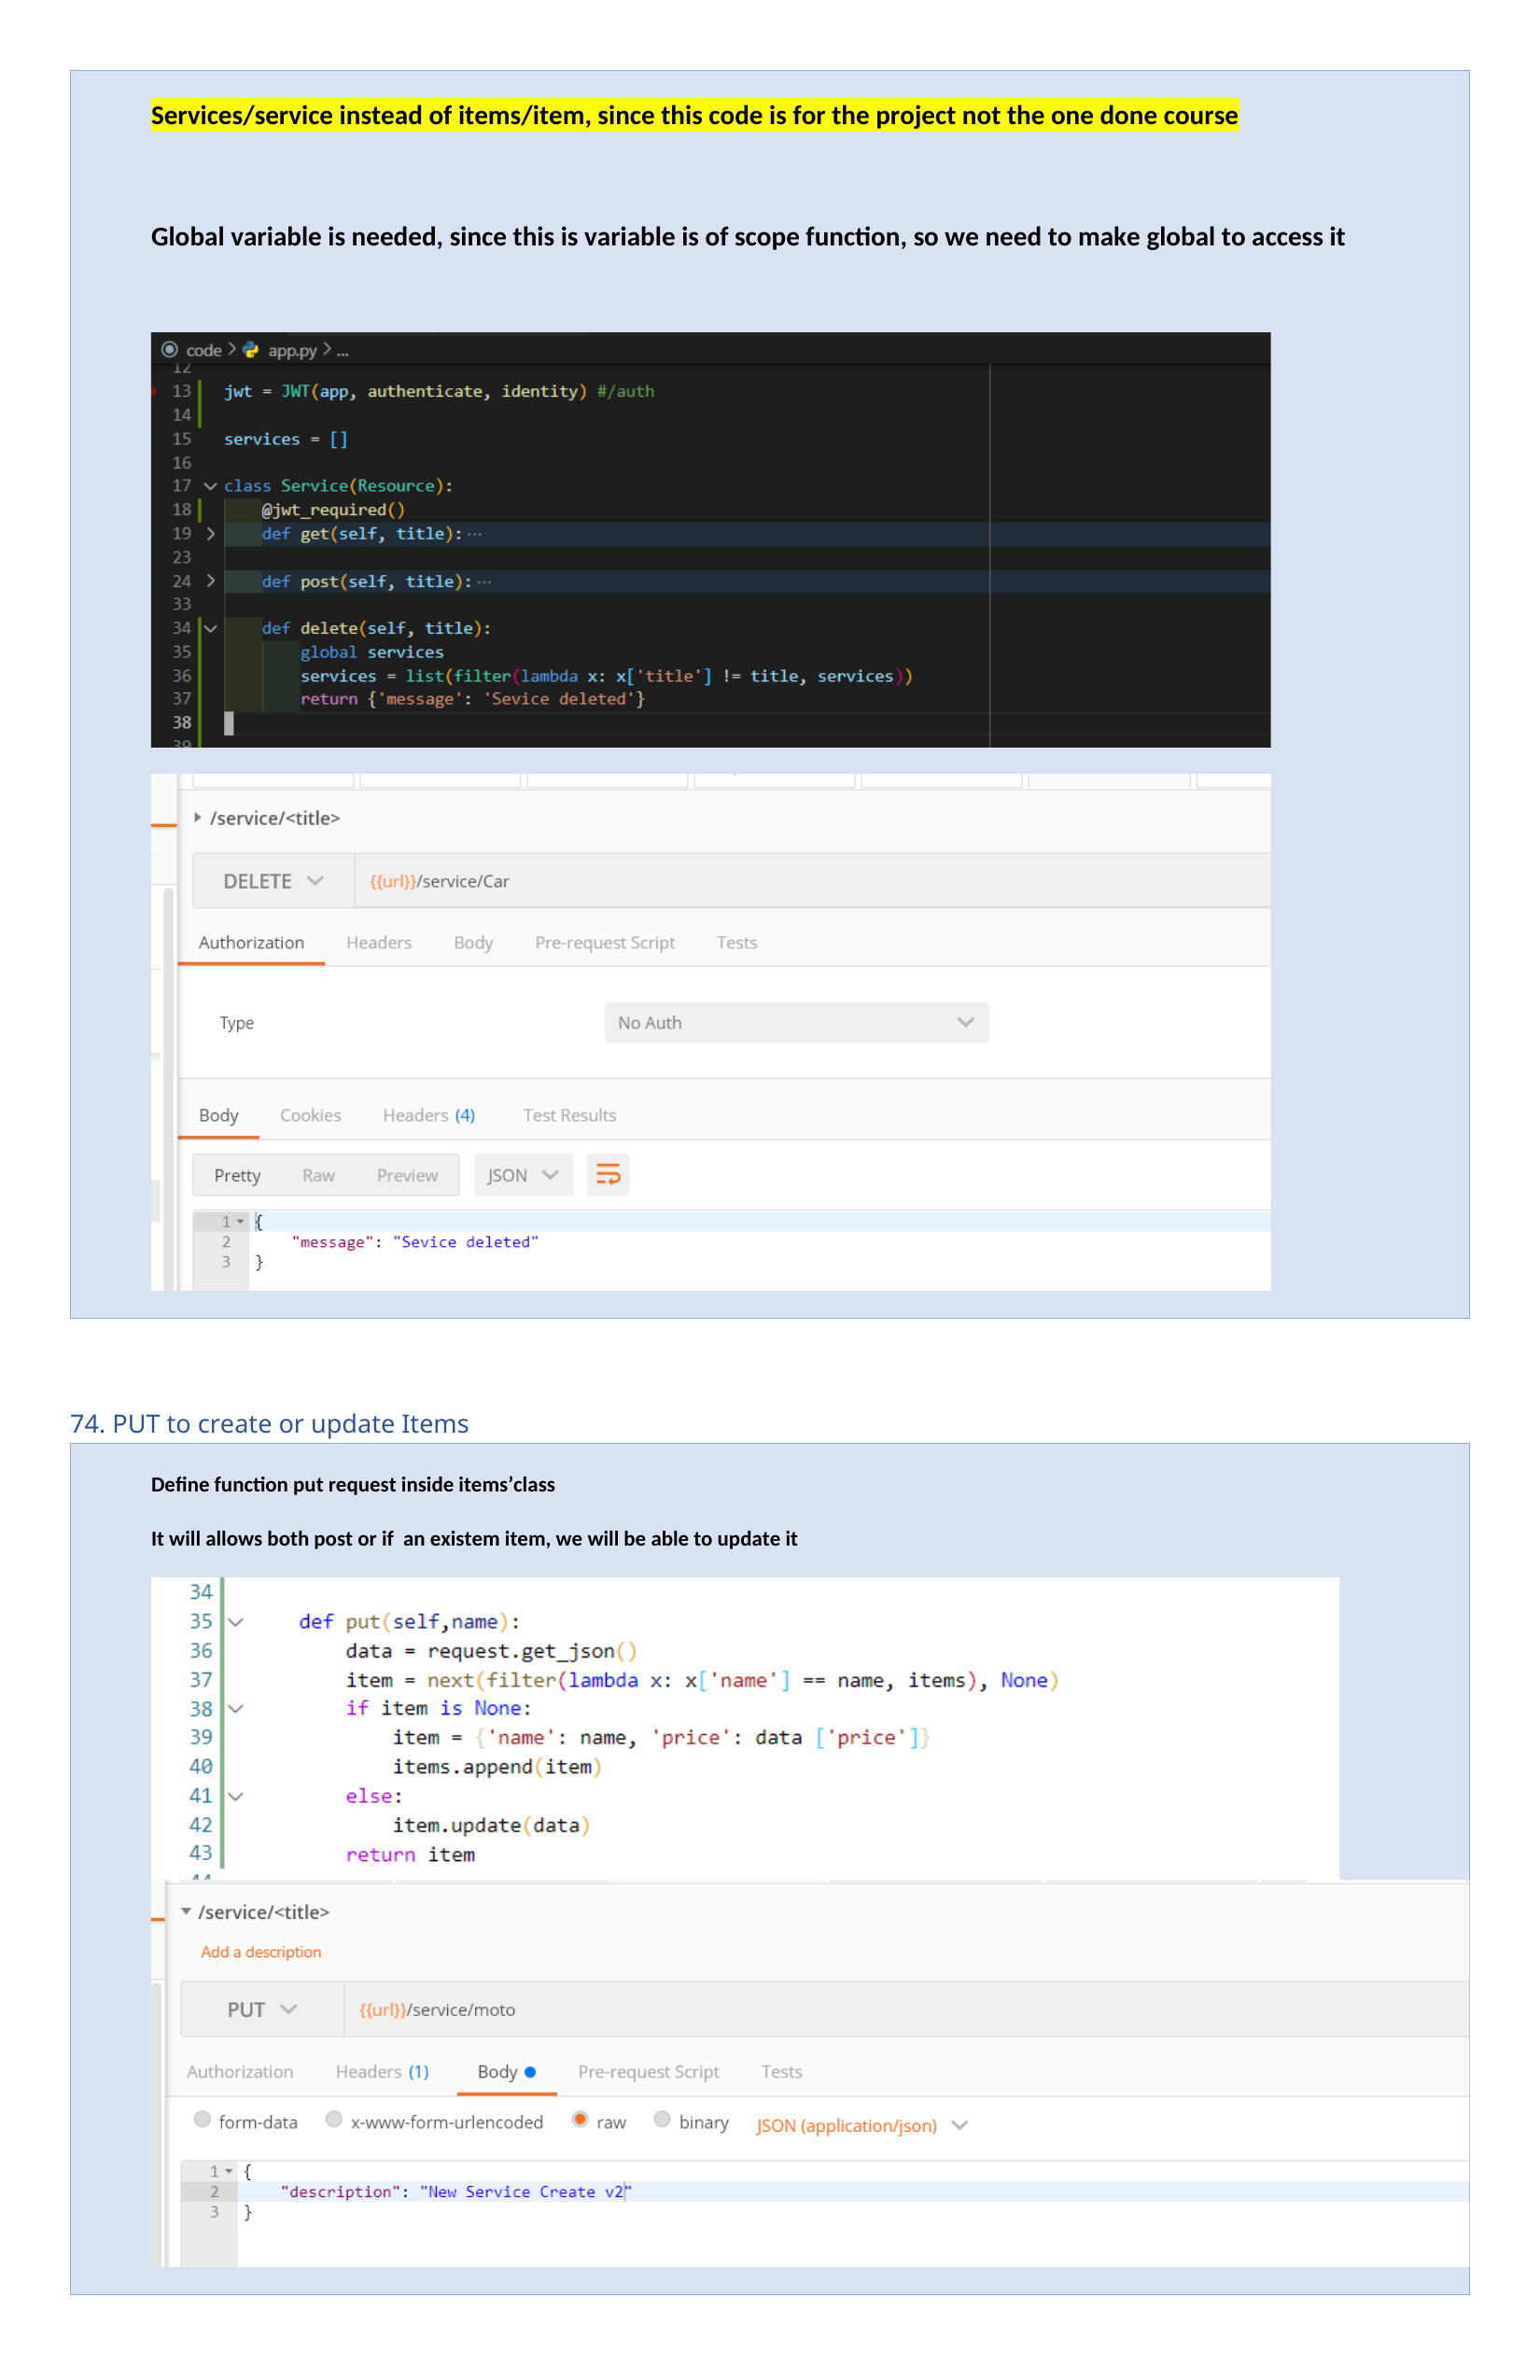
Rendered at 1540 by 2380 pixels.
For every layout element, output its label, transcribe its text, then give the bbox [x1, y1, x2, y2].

picture [150, 332, 1271, 748]
picture [150, 1577, 1470, 2267]
picture [150, 774, 1271, 1291]
table_header Services/service instead of items/item, since this code is for the project not the one done course Global variable is needed, since this is variable is of scope function, so we need to make global to access it [71, 71, 1469, 1318]
table_header Define function put request inside items’class It will allows both post or if an existem item, we will be able to update it [71, 1444, 1469, 2294]
subtitle 74. PUT to create or update Items [70, 1406, 1470, 1440]
